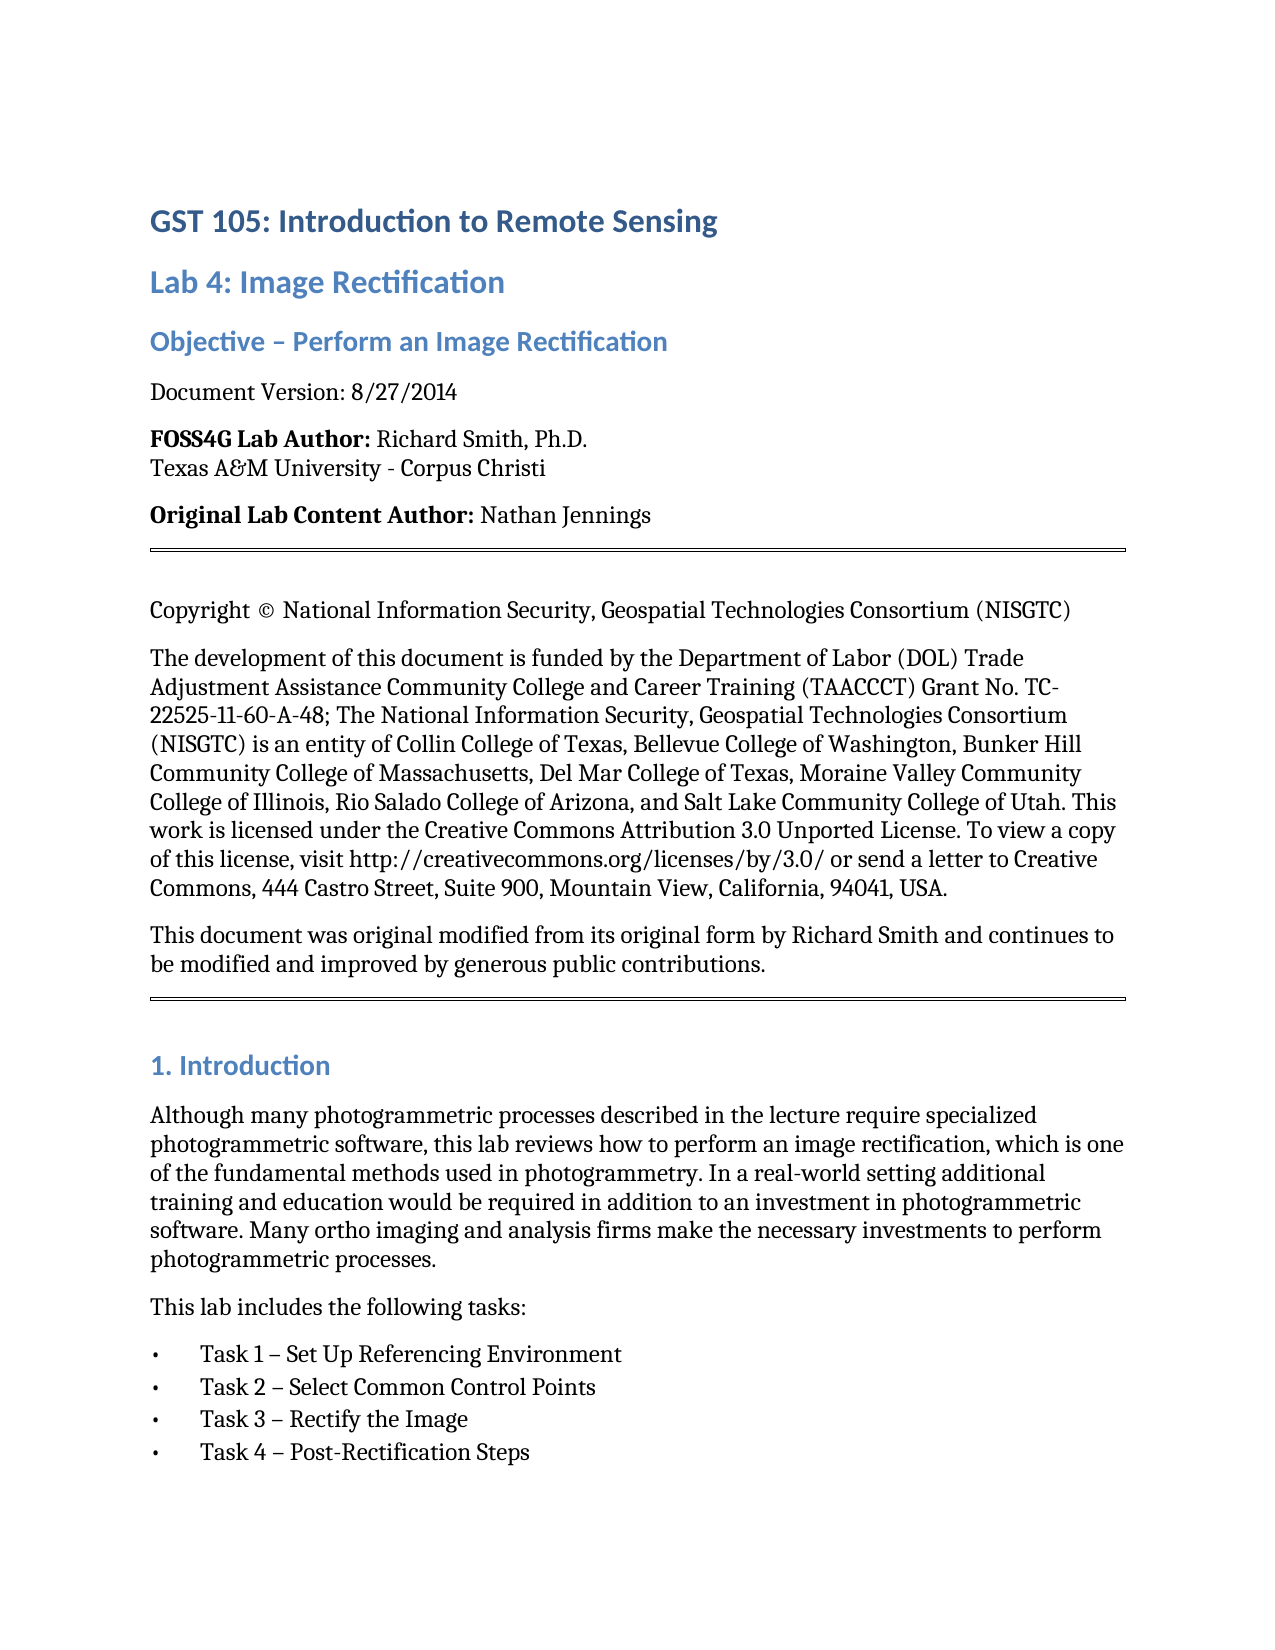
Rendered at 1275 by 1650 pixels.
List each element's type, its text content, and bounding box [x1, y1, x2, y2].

text Copyright © National Information Security, Geospatial Technologies Consortium (NISGTC) [150, 596, 1125, 625]
text Document Version: 8/27/2014 [150, 377, 1125, 406]
text Original Lab Content Author: Nathan Jennings [150, 501, 1125, 530]
list Task 2 – Select Common Control Points [150, 1373, 1125, 1401]
subtitle Objective – Perform an Image Rectification [150, 323, 1125, 359]
list Task 4 – Post-Rectification Steps [150, 1438, 1125, 1466]
text This lab includes the following tasks: [150, 1293, 1125, 1321]
text FOSS4G Lab Author: Richard Smith, Ph.D. Texas A&M University - Corpus Christi [150, 425, 1125, 482]
subtitle Lab 4: Image Rectification [150, 262, 1125, 302]
list Task 1 – Set Up Referencing Environment [150, 1340, 1125, 1369]
list Task 3 – Rectify the Image [150, 1405, 1125, 1434]
subtitle 1. Introduction [150, 1047, 1125, 1083]
text Although many photogrammetric processes described in the lecture require specialized photogrammetric software, this lab reviews how to perform an image rectification, which is one of the fundamental methods used in photogrammetry. In a real-world setting additional training and education would be required in addition to an investment in photogrammetric software. Many ortho imaging and analysis firms make the necessary investments to perform photogrammetric processes. [150, 1101, 1125, 1274]
text The development of this document is funded by the Department of Labor (DOL) Trade Adjustment Assistance Community College and Career Training (TAACCCT) Grant No. TC-22525-11-60-A-48; The National Information Security, Geospatial Technologies Consortium (NISGTC) is an entity of Collin College of Texas, Bellevue College of Washington, Bunker Hill Community College of Massachusetts, Del Mar College of Texas, Moraine Valley Community College of Illinois, Rio Salado College of Arizona, and Salt Lake Community College of Utah. This work is licensed under the Creative Commons Attribution 3.0 Unported License. To view a copy of this license, visit http://creativecommons.org/licenses/by/3.0/ or send a letter to Creative Commons, 444 Castro Street, Suite 900, Mountain View, California, 94041, USA. [150, 644, 1125, 902]
subtitle GST 105: Introduction to Remote Sensing [150, 200, 1125, 241]
text This document was original modified from its original form by Richard Smith and continues to be modified and improved by generous public contributions. [150, 921, 1125, 979]
